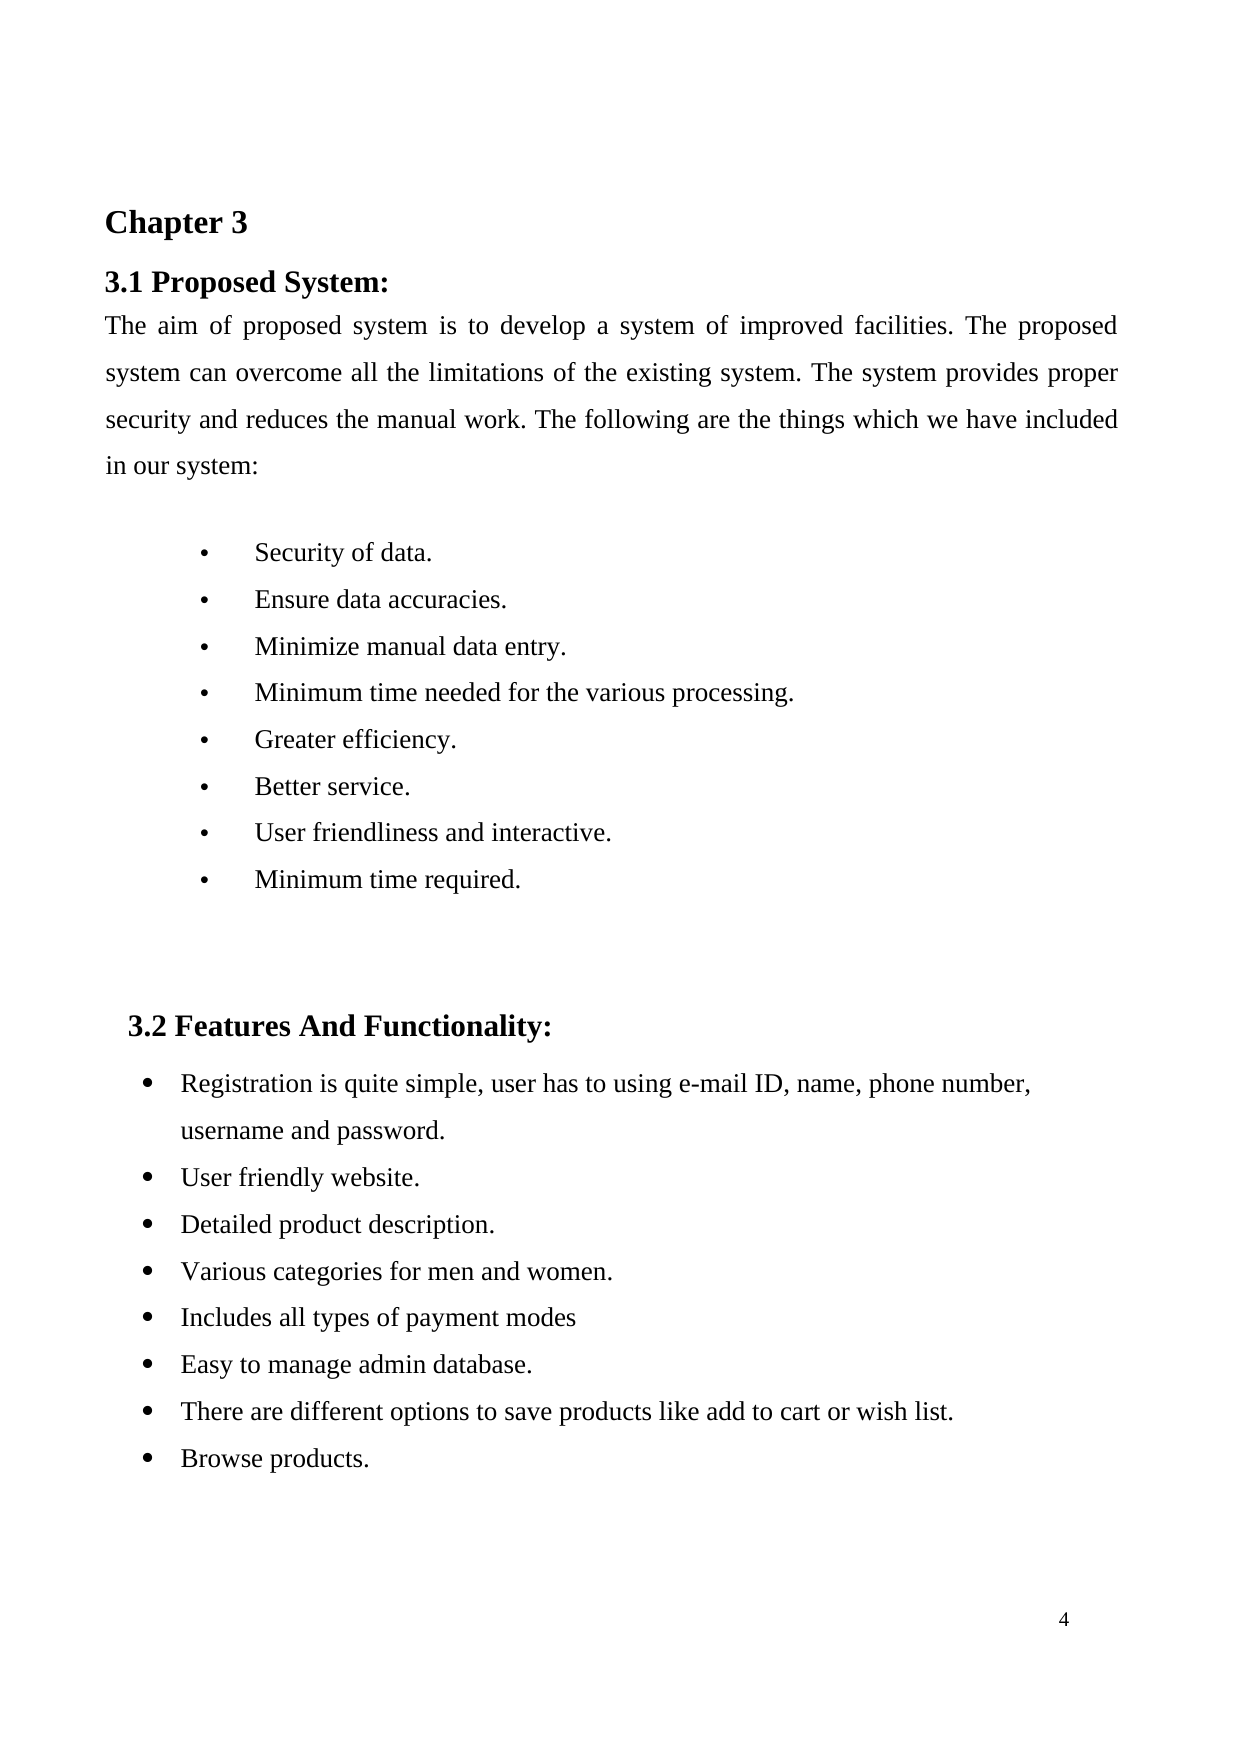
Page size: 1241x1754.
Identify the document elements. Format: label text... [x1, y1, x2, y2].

list Security of data. [200, 536, 1119, 568]
text The aim of proposed system is to develop a system of improved facilities. The proposed system can overcome all the limitations of the existing system. The system provides proper security and reduces the manual work. The following are the things which we have included in our system: [104, 309, 1119, 481]
list Various categories for men and women. [143, 1255, 1119, 1286]
list Minimum time needed for the various processing. [200, 676, 1119, 708]
list User friendliness and interactive. [200, 816, 1119, 848]
list Ensure data accuracies. [200, 583, 1119, 614]
list Includes all types of payment modes [143, 1302, 1119, 1333]
list Registration is quite simple, user has to using e-mail ID, name, phone number, username and password. [143, 1067, 1119, 1145]
list Greater efficiency. [200, 723, 1119, 754]
subtitle Chapter 3 [104, 202, 1111, 241]
text 3.2 Features And Functionality: [104, 1008, 1119, 1043]
text 3.1 Proposed System: [104, 263, 1119, 299]
list Easy to manage admin database. [143, 1348, 1119, 1380]
list Minimize manual data entry. [200, 630, 1119, 661]
list User friendly website. [143, 1161, 1119, 1192]
list Better service. [200, 770, 1119, 801]
list Browse products. [143, 1442, 1119, 1473]
list Detailed product description. [143, 1208, 1119, 1239]
list Minimum time required. [200, 863, 1119, 894]
list There are different options to save products like add to cart or wish list. [143, 1395, 1119, 1427]
